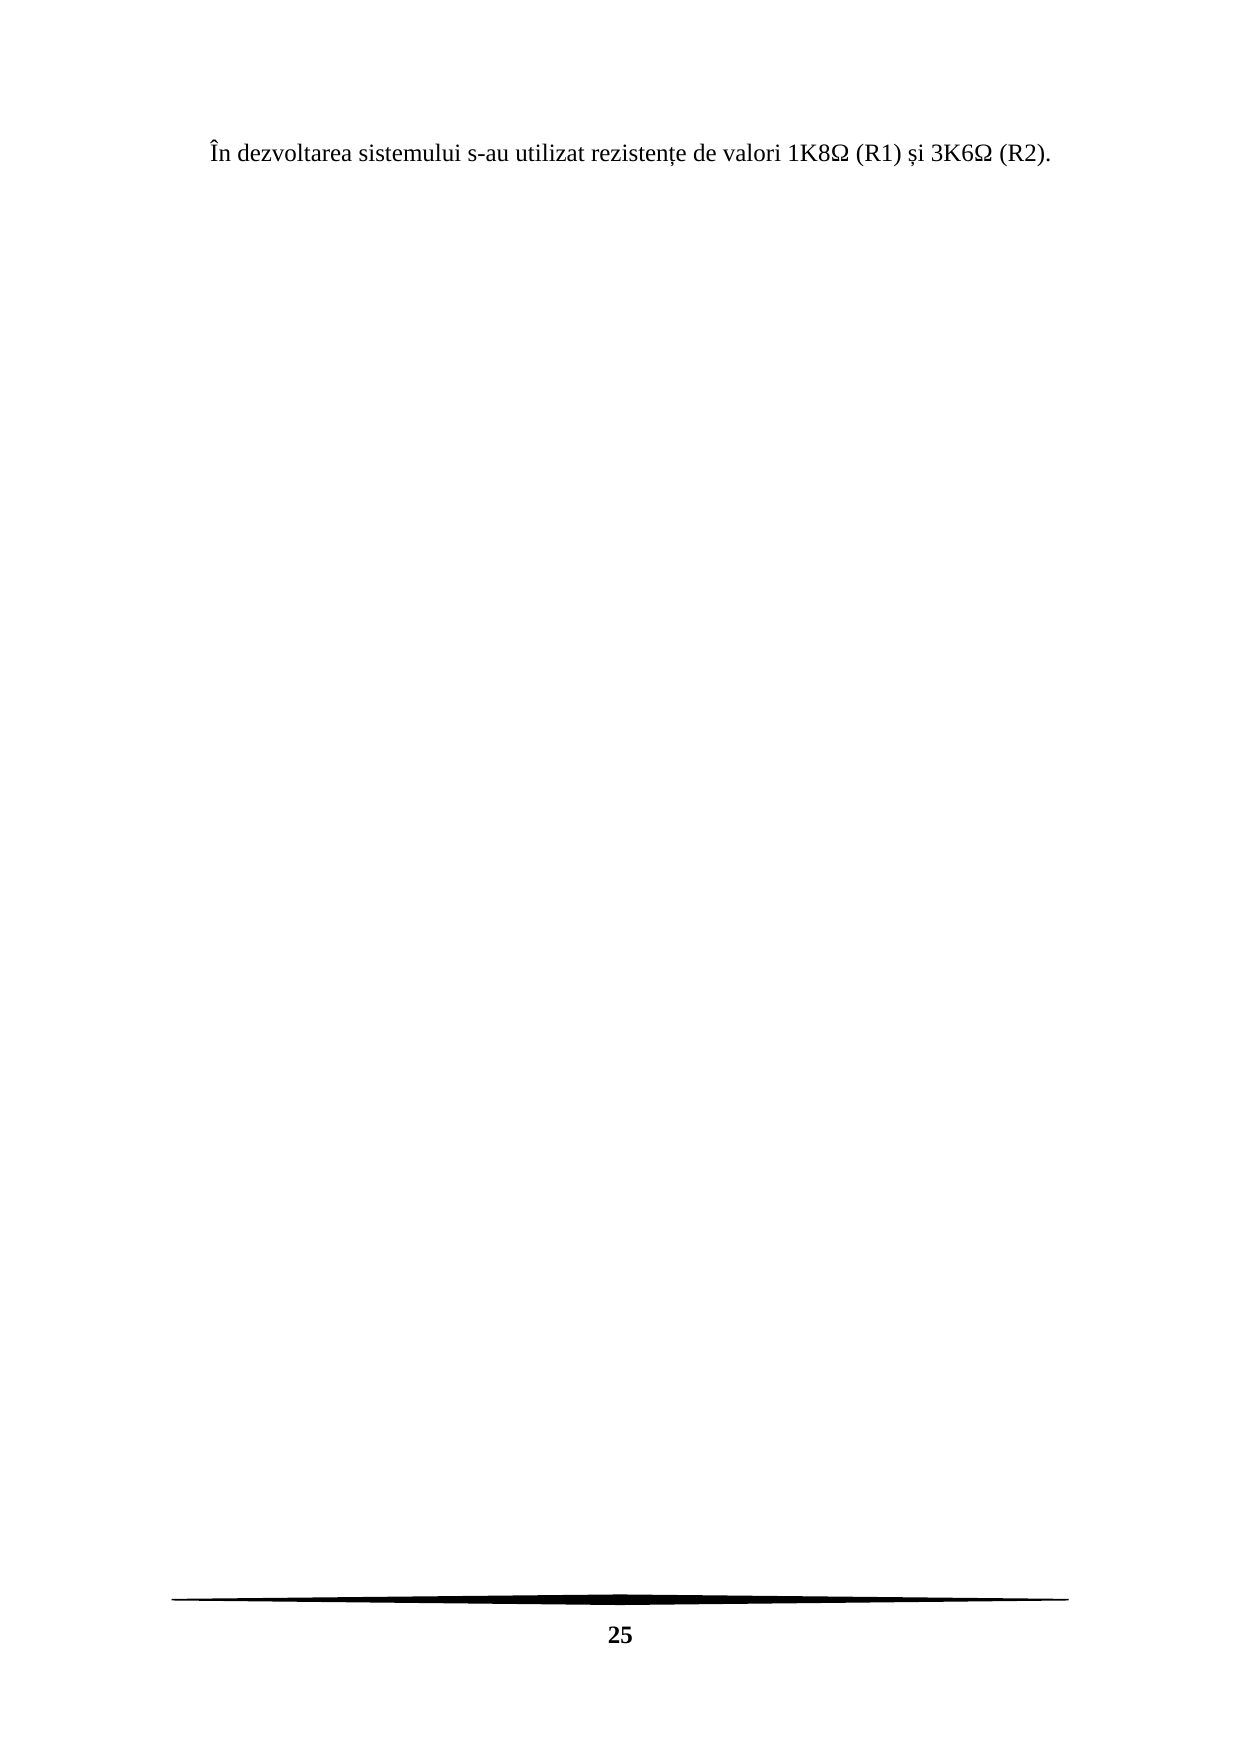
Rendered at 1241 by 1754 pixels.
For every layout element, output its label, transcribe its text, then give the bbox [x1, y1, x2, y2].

text În dezvoltarea sistemului s-au utilizat rezistențe de valori 1K8Ω (R1) și 3K6Ω (R2). [135, 138, 1105, 167]
